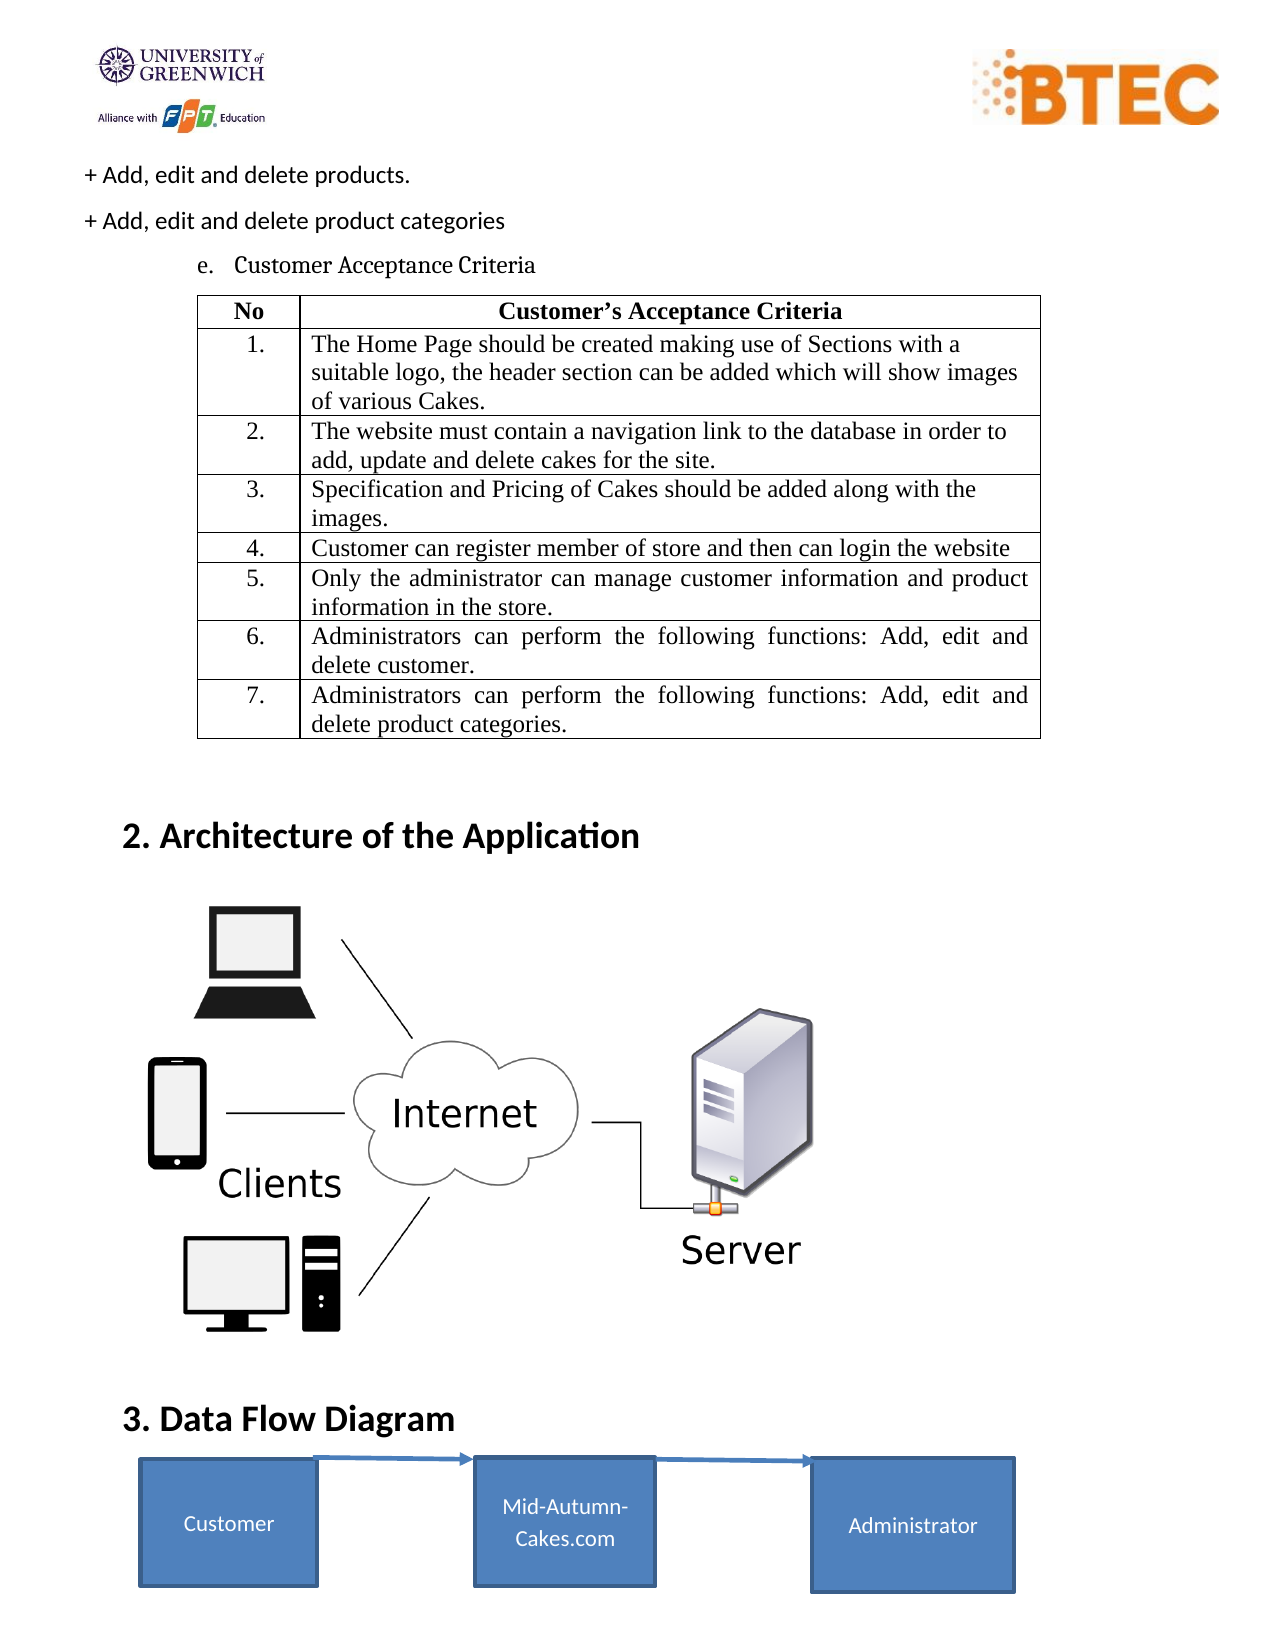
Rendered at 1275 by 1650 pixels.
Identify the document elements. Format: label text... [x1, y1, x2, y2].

table_cell The Home Page should be created making use of Sections with a suitable logo, the header section can be added which will show images of various Cakes. [301, 329, 1040, 415]
text + Add, edit and delete product categories [84, 205, 1153, 235]
table_header Customer’s Acceptance Criteria [301, 296, 1040, 328]
table_cell The website must contain a navigation link to the database in order to add, update and delete cakes for the site. [301, 416, 1040, 473]
table_cell Customer can register member of store and then can login the website [301, 533, 1040, 562]
subtitle Data Flow Diagram [122, 1395, 1153, 1441]
table_cell Specification and Pricing of Cakes should be added along with the images. [301, 475, 1040, 532]
list Customer Acceptance Criteria [197, 251, 1153, 280]
table_cell [198, 680, 299, 737]
text + Add, edit and delete products. [84, 159, 1153, 189]
table_cell [198, 533, 299, 562]
table_header No [198, 296, 299, 328]
table_cell [198, 621, 299, 679]
table_cell Only the administrator can manage customer information and product information in the store. [301, 563, 1040, 620]
table_cell [198, 416, 299, 473]
table_cell [198, 329, 299, 415]
table_cell Administrators can perform the following functions: Add, edit and delete customer. [301, 621, 1040, 679]
picture [972, 49, 1219, 125]
table_cell Administrators can perform the following functions: Add, edit and delete product categories. [301, 680, 1040, 737]
picture [84, 32, 277, 144]
table_cell [198, 475, 299, 532]
subtitle Architecture of the Application [122, 812, 1153, 857]
picture [84, 872, 847, 1354]
table_cell [198, 563, 299, 620]
